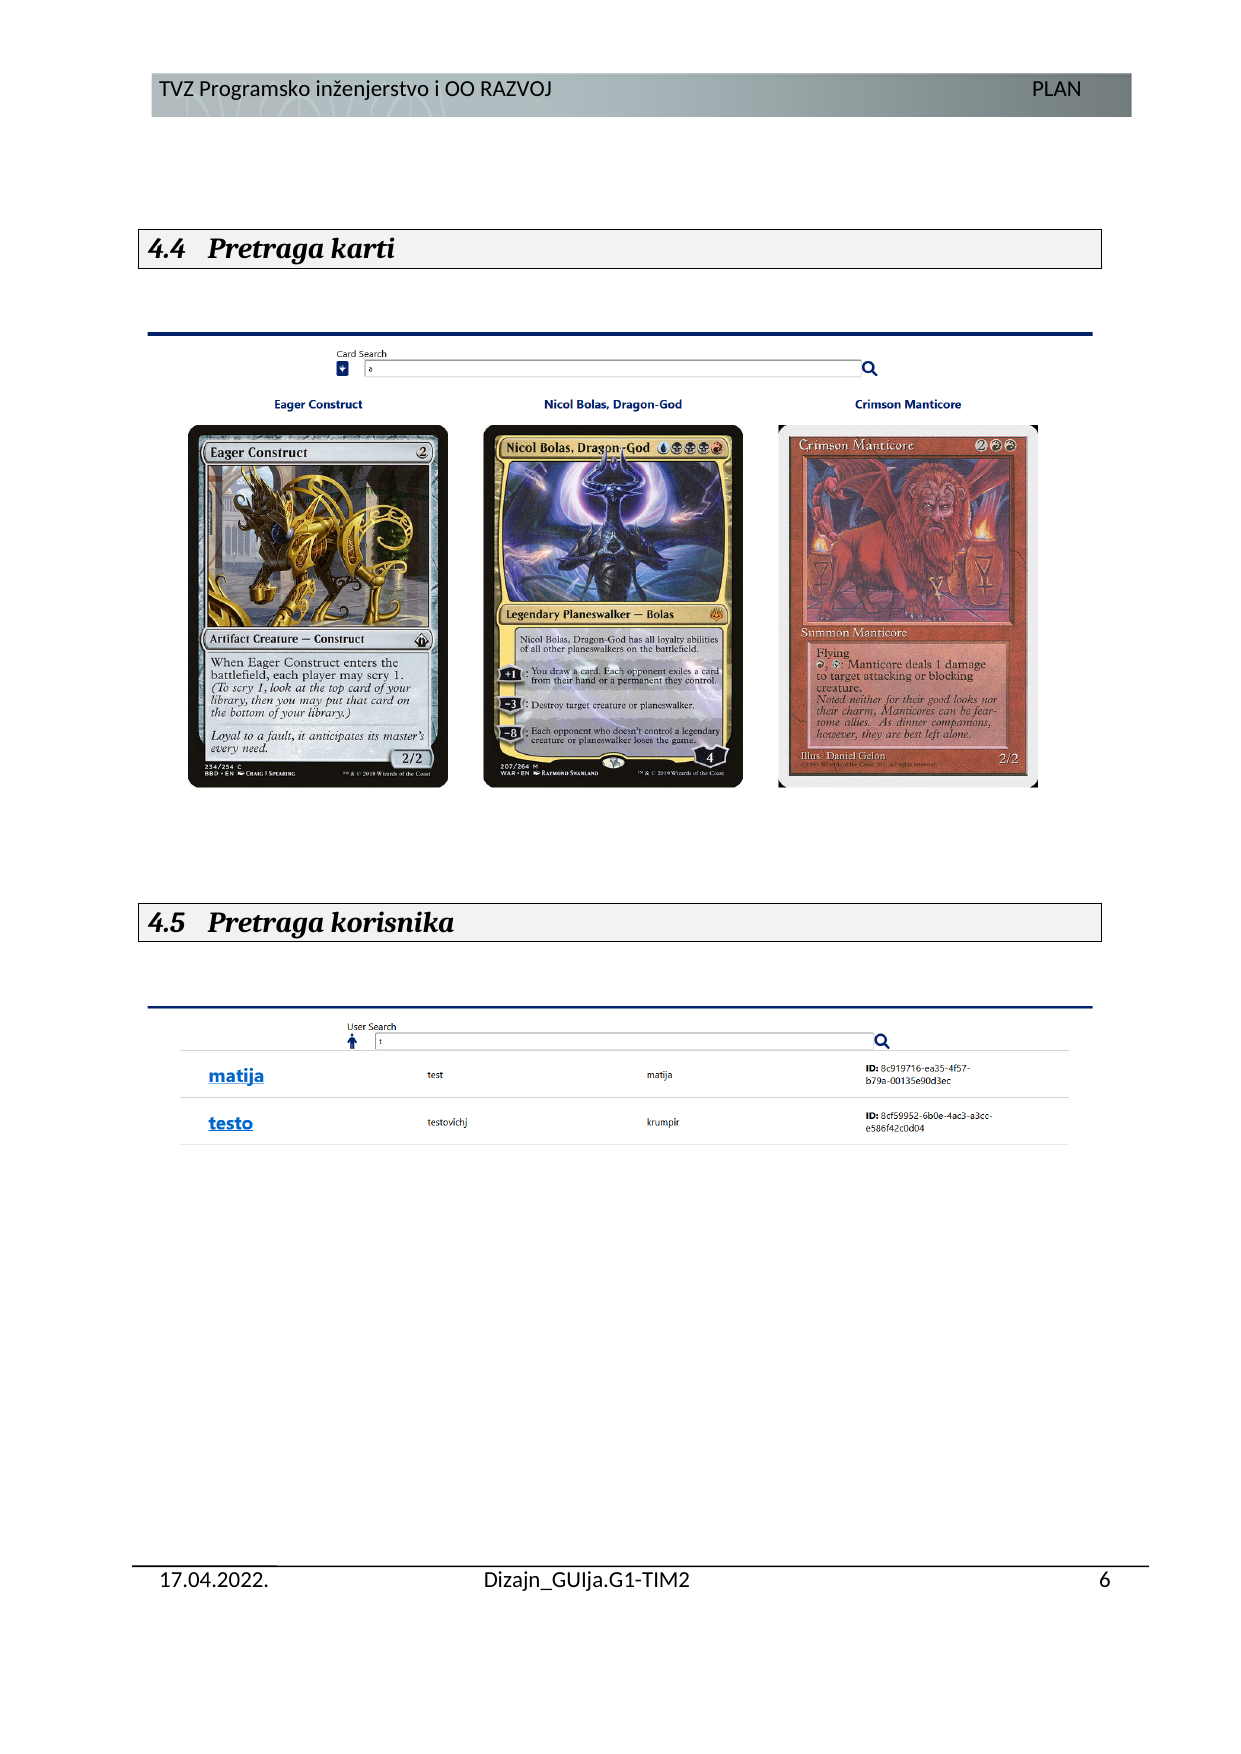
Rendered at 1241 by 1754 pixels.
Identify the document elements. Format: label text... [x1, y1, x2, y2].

subtitle Pretraga karti [139, 230, 1101, 268]
picture [147, 332, 1093, 821]
picture [151, 73, 1132, 117]
picture [147, 1006, 1093, 1198]
subtitle Pretraga korisnika [139, 904, 1101, 941]
